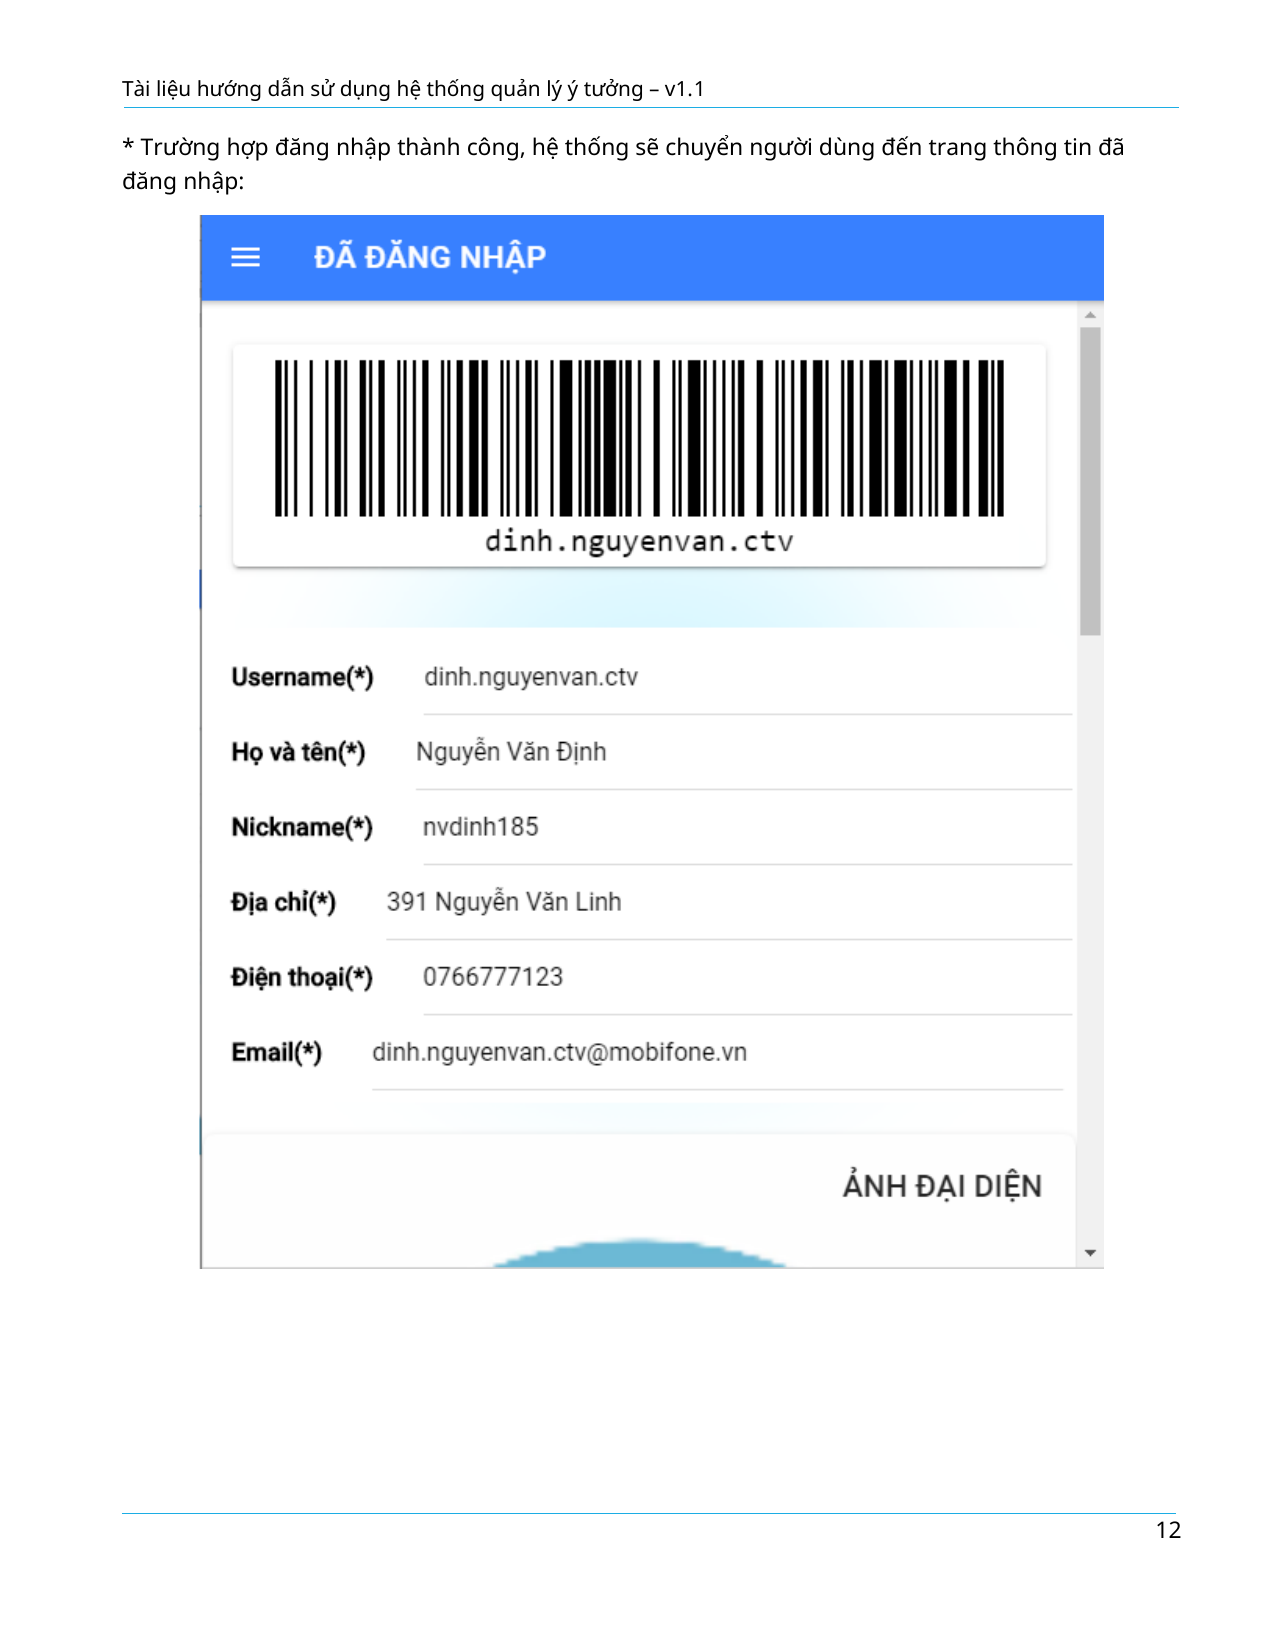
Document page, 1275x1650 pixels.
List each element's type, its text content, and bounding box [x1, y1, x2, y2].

picture [199, 215, 1104, 1269]
text * Trường hợp đăng nhập thành công, hệ thống sẽ chuyển người dùng đến trang thông tin đã đăng nhập: [122, 131, 1181, 196]
